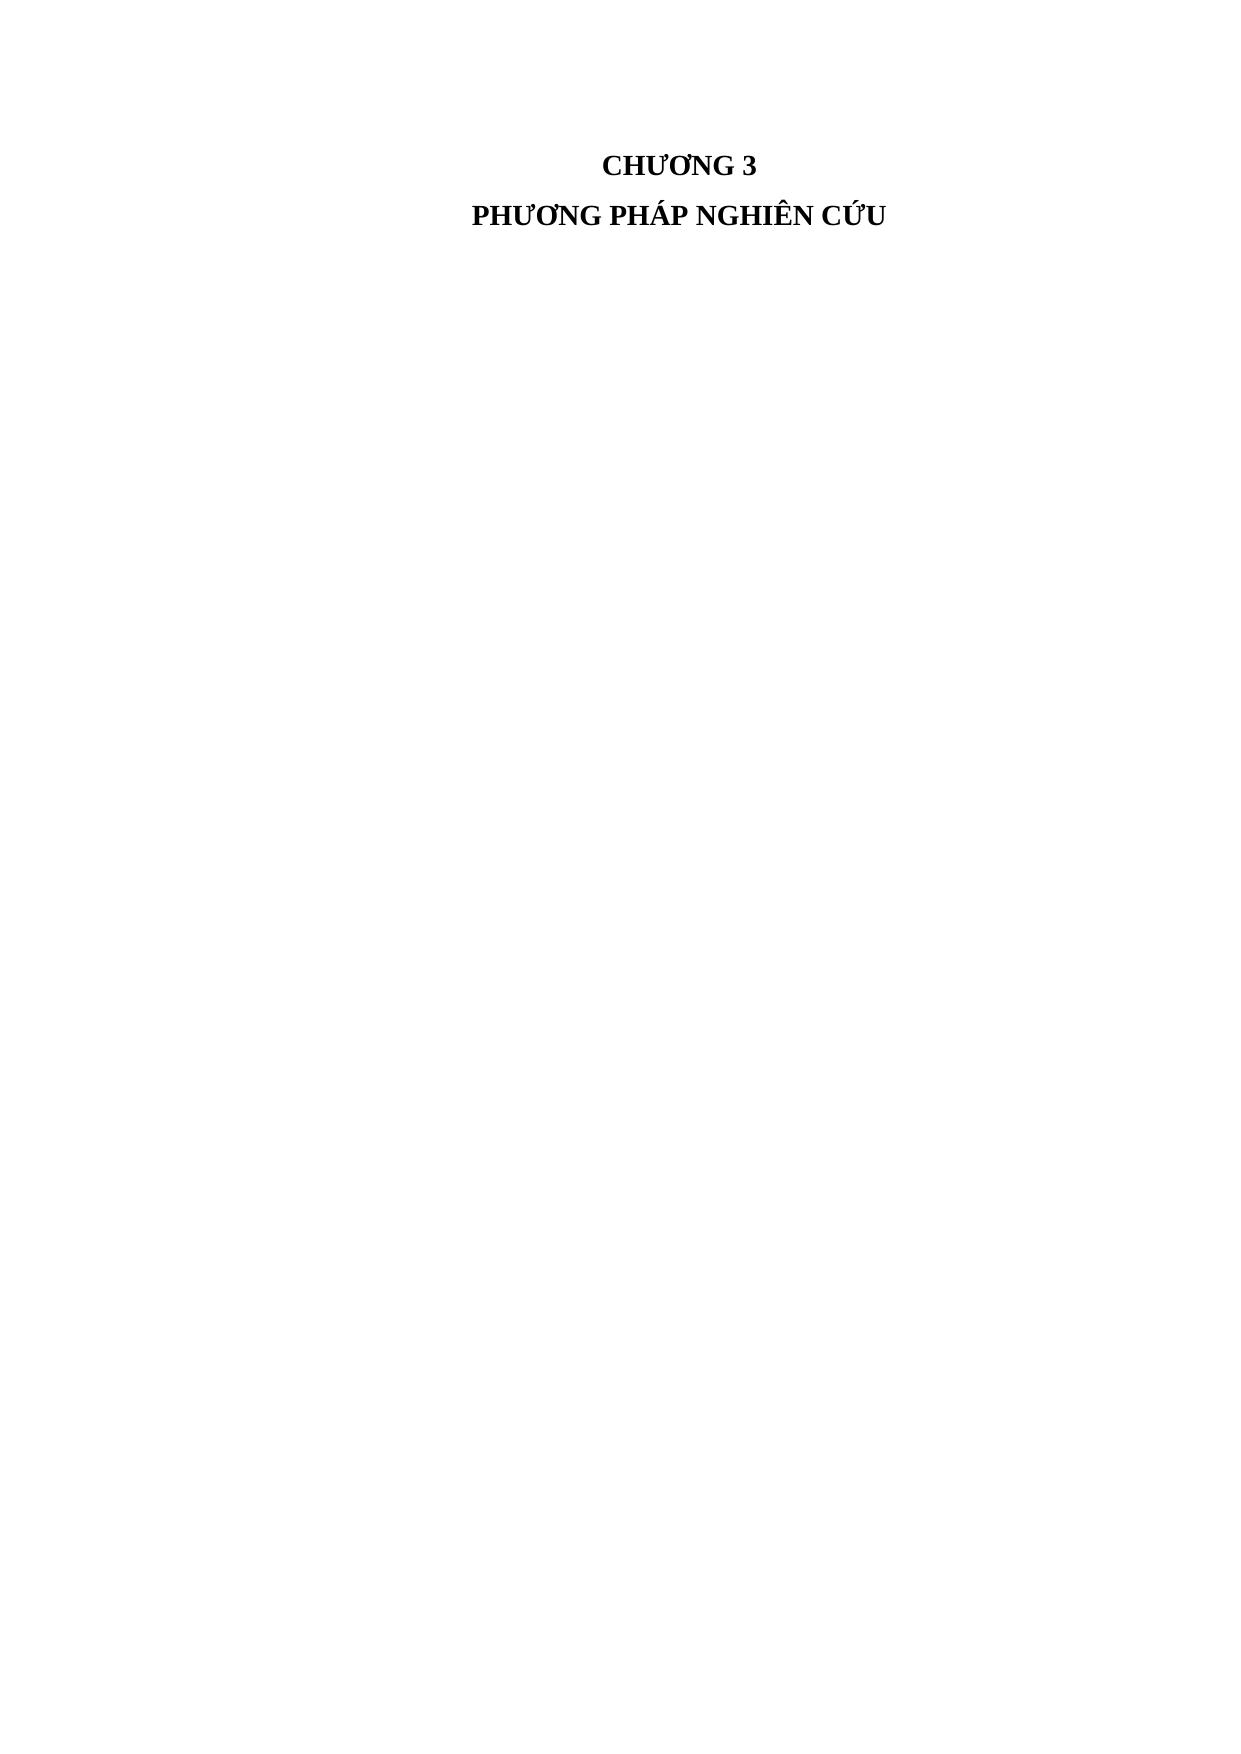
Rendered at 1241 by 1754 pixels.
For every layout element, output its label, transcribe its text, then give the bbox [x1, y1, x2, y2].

subtitle CHƯƠNG 3 PHƯƠNG PHÁP NGHIÊN CỨU [236, 148, 1122, 232]
